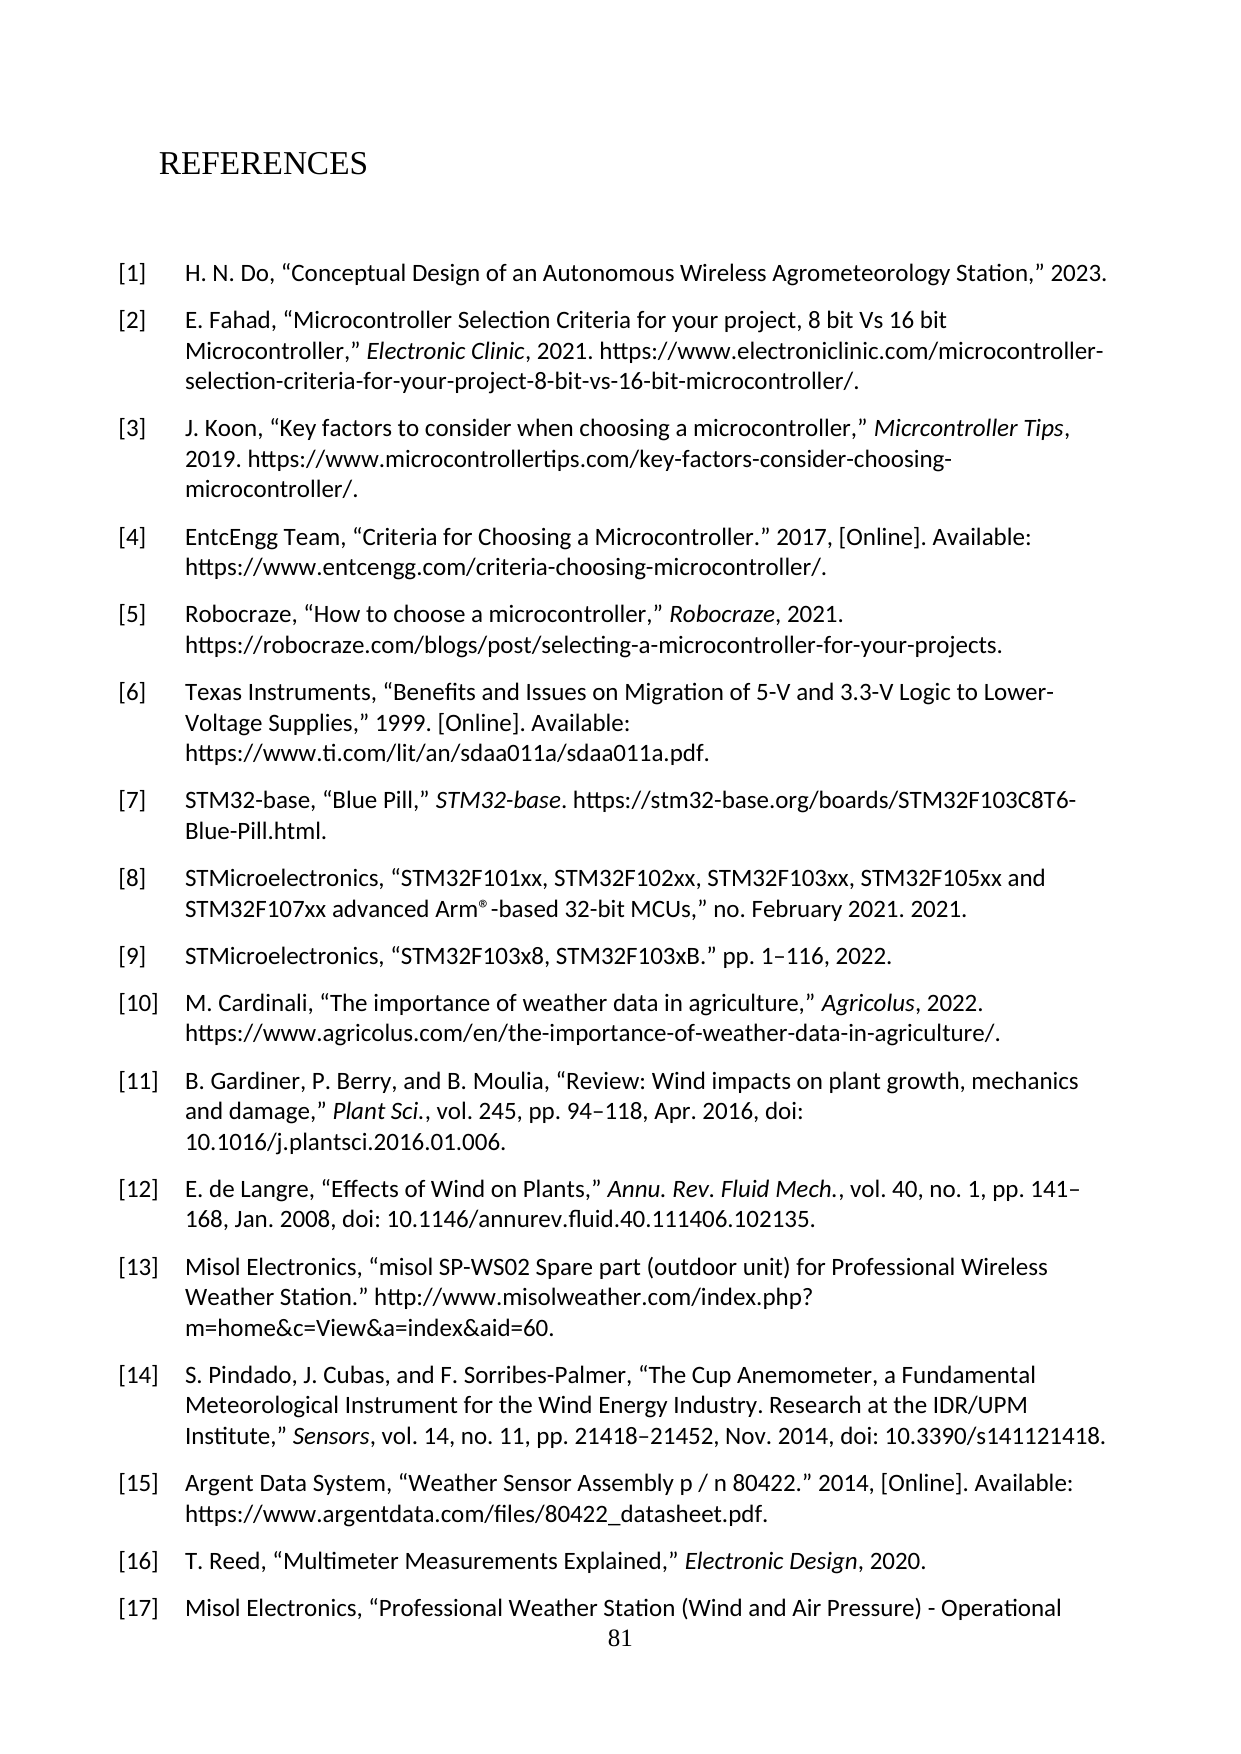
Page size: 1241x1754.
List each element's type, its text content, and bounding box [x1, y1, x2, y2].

text [12] E. de Langre, “Effects of Wind on Plants,” Annu. Rev. Fluid Mech., vol. 40, no. 1, pp. 141–168, Jan. 2008, doi: 10.1146/annurev.fluid.40.111406.102135. [118, 1173, 1122, 1234]
text [10] M. Cardinali, “The importance of weather data in agriculture,” Agricolus, 2022. https://www.agricolus.com/en/the-importance-of-weather-data-in-agriculture/. [118, 987, 1122, 1048]
text [13] Misol Electronics, “misol SP-WS02 Spare part (outdoor unit) for Professional Wireless Weather Station.” http://www.misolweather.com/index.php?m=home&c=View&a=index&aid=60. [118, 1251, 1122, 1342]
text [8] STMicroelectronics, “STM32F101xx, STM32F102xx, STM32F103xx, STM32F105xx and STM32F107xx advanced Arm®-based 32-bit MCUs,” no. February 2021. 2021. [118, 862, 1122, 923]
text [14] S. Pindado, J. Cubas, and F. Sorribes-Palmer, “The Cup Anemometer, a Fundamental Meteorological Instrument for the Wind Energy Industry. Research at the IDR/UPM Institute,” Sensors, vol. 14, no. 11, pp. 21418–21452, Nov. 2014, doi: 10.3390/s141121418. [118, 1359, 1122, 1451]
text [7] STM32-base, “Blue Pill,” STM32-base. https://stm32-base.org/boards/STM32F103C8T6-Blue-Pill.html. [118, 784, 1122, 846]
text [15] Argent Data System, “Weather Sensor Assembly p / n 80422.” 2014, [Online]. Available: https://www.argentdata.com/files/80422_datasheet.pdf. [118, 1467, 1122, 1528]
text [9] STMicroelectronics, “STM32F103x8, STM32F103xB.” pp. 1–116, 2022. [118, 940, 1122, 970]
text [1] H. N. Do, “Conceptual Design of an Autonomous Wireless Agrometeorology Station,” 2023. [118, 257, 1122, 288]
text [16] T. Reed, “Multimeter Measurements Explained,” Electronic Design, 2020. [118, 1545, 1122, 1575]
text [6] Texas Instruments, “Benefits and Issues on Migration of 5-V and 3.3-V Logic to Lower-Voltage Supplies,” 1999. [Online]. Available: https://www.ti.com/lit/an/sdaa011a/sdaa011a.pdf. [118, 676, 1122, 768]
text [11] B. Gardiner, P. Berry, and B. Moulia, “Review: Wind impacts on plant growth, mechanics and damage,” Plant Sci., vol. 245, pp. 94–118, Apr. 2016, doi: 10.1016/j.plantsci.2016.01.006. [118, 1065, 1122, 1156]
subtitle REFERENCES [159, 143, 1122, 181]
text [2] E. Fahad, “Microcontroller Selection Criteria for your project, 8 bit Vs 16 bit Microcontroller,” Electronic Clinic, 2021. https://www.electroniclinic.com/microcontroller-selection-criteria-for-your-project-8-bit-vs-16-bit-microcontroller/. [118, 304, 1122, 396]
text [4] EntcEngg Team, “Criteria for Choosing a Microcontroller.” 2017, [Online]. Available: https://www.entcengg.com/criteria-choosing-microcontroller/. [118, 521, 1122, 582]
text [118, 1592, 1122, 1623]
text [3] J. Koon, “Key factors to consider when choosing a microcontroller,” Micrcontroller Tips, 2019. https://www.microcontrollertips.com/key-factors-consider-choosing-microcontroller/. [118, 413, 1122, 504]
text [5] Robocraze, “How to choose a microcontroller,” Robocraze, 2021. https://robocraze.com/blogs/post/selecting-a-microcontroller-for-your-projects. [118, 598, 1122, 659]
